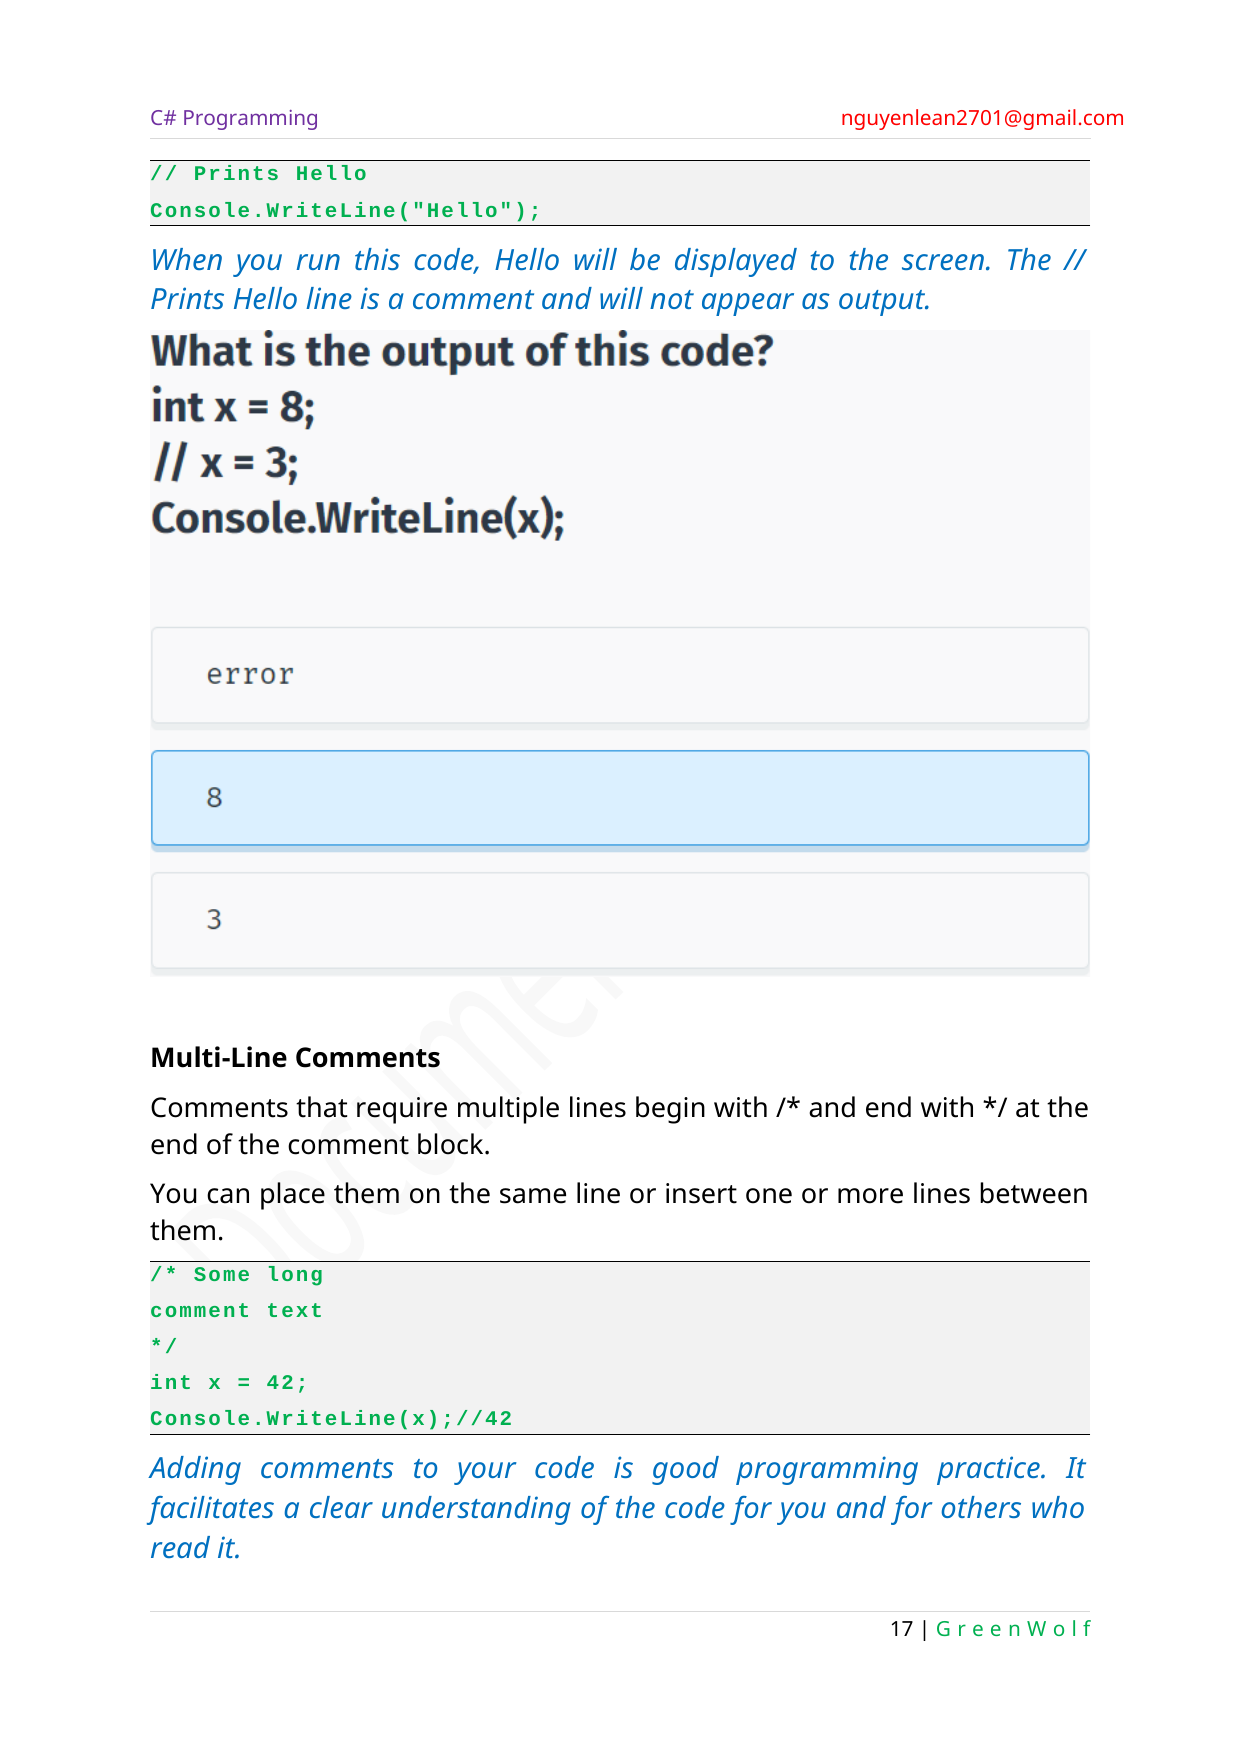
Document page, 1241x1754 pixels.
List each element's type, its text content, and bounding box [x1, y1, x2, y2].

text int x = 42; [150, 1369, 1090, 1396]
text comment text [150, 1297, 1090, 1324]
text /* Some long [150, 1262, 1090, 1287]
text // Prints Hello [150, 161, 1090, 187]
text When you run this code, Hello will be displayed to the screen. The // Prints Hello line is a comment and will not appear as output. [150, 239, 1090, 318]
text Comments that require multiple lines begin with /* and end with */ at the end of the comment block. [150, 1088, 1090, 1162]
text Console.WriteLine(x);//42 [150, 1405, 1090, 1434]
picture [150, 330, 1091, 977]
text Console.WriteLine("Hello"); [150, 196, 1090, 225]
text Multi-Line Comments [150, 1039, 1090, 1076]
text Adding comments to your code is good programming practice. It facilitates a clear understanding of the code for you and for others who read it. [150, 1448, 1090, 1567]
text */ [150, 1333, 1090, 1360]
text You can place them on the same line or insert one or more lines between them. [150, 1174, 1090, 1248]
